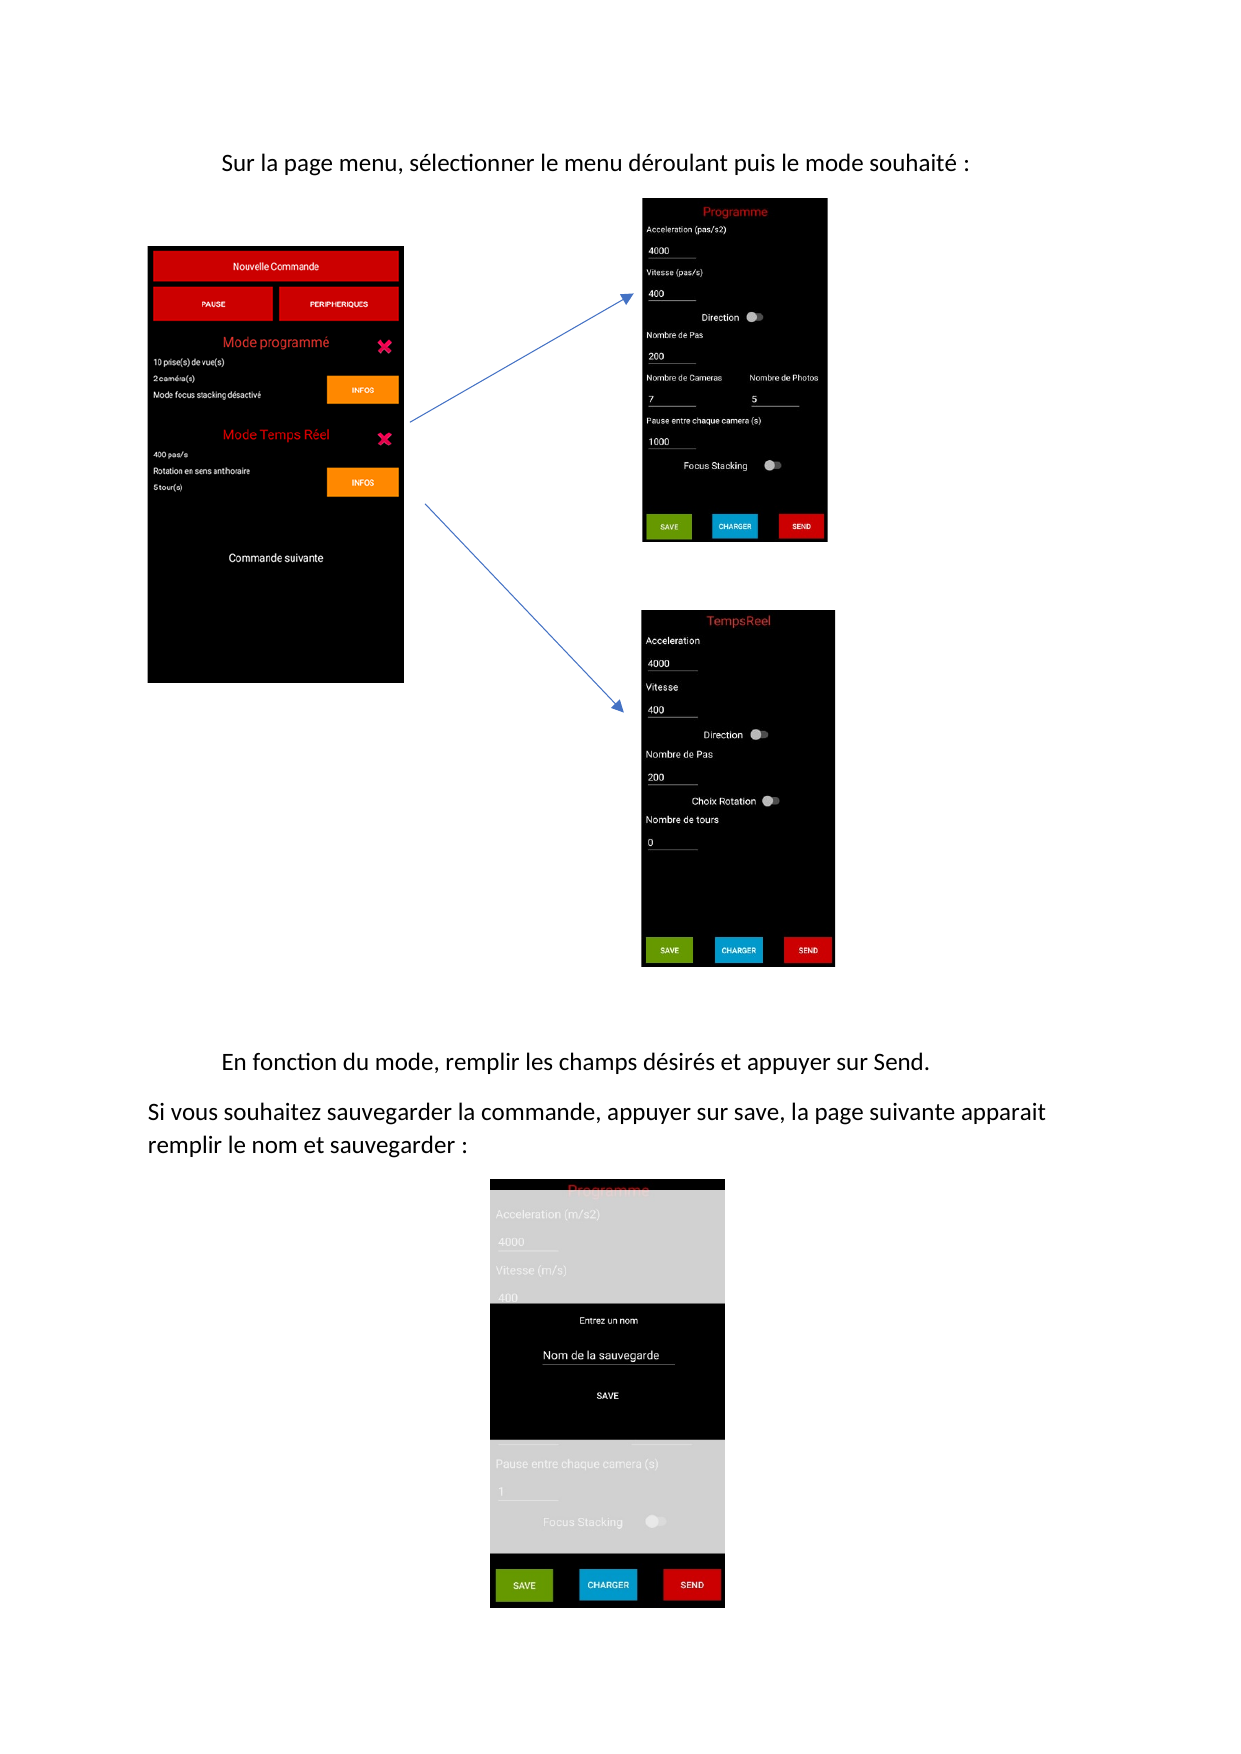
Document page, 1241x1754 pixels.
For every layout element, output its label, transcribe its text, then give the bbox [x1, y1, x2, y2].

picture [641, 610, 836, 967]
text Si vous souhaitez sauvegarder la commande, appuyer sur save, la page suivante apparait remplir le nom et sauvegarder : [148, 1096, 1093, 1159]
picture [147, 246, 404, 683]
picture [642, 198, 828, 542]
picture [490, 1179, 725, 1608]
text Sur la page menu, sélectionner le menu déroulant puis le mode souhaité : [148, 148, 1093, 178]
text En fonction du mode, remplir les champs désirés et appuyer sur Send. [148, 1046, 1093, 1077]
